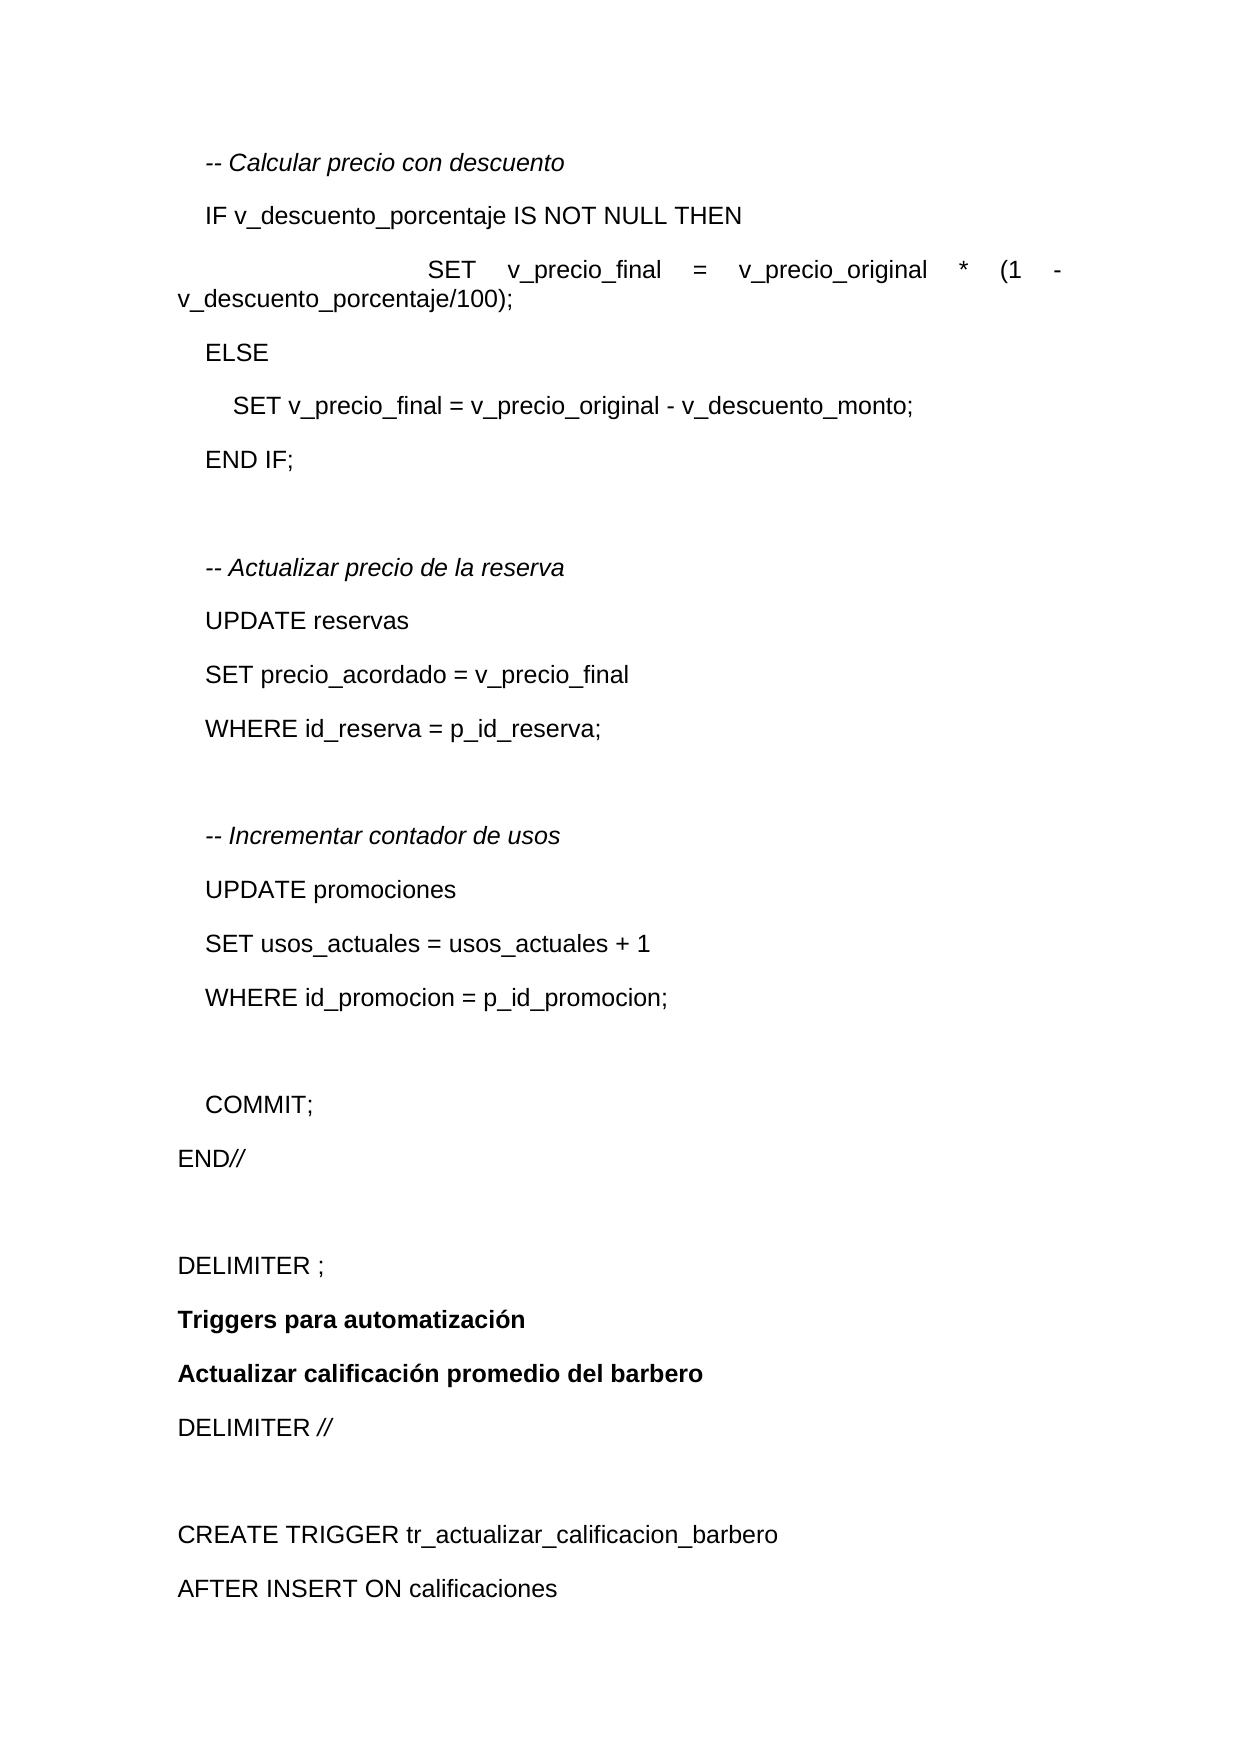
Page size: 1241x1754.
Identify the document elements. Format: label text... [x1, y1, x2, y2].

text -- Actualizar precio de la reserva [177, 553, 1063, 581]
text END// [177, 1144, 1063, 1173]
text END IF; [177, 445, 1063, 474]
text UPDATE promociones [177, 875, 1063, 904]
text WHERE id_reserva = p_id_reserva; [177, 714, 1063, 743]
text SET usos_actuales = usos_actuales + 1 [177, 929, 1063, 958]
text AFTER INSERT ON calificaciones [177, 1574, 1063, 1603]
text DELIMITER // [177, 1413, 1063, 1441]
text -- Calcular precio con descuento [177, 148, 1063, 176]
text Actualizar calificación promedio del barbero [177, 1359, 1063, 1388]
text -- Incrementar contador de usos [177, 821, 1063, 850]
text IF v_descuento_porcentaje IS NOT NULL THEN [177, 201, 1063, 230]
text CREATE TRIGGER tr_actualizar_calificacion_barbero [177, 1520, 1063, 1549]
text DELIMITER ; [177, 1251, 1063, 1280]
text COMMIT; [177, 1090, 1063, 1119]
text UPDATE reservas [177, 606, 1063, 635]
text SET v_precio_final = v_precio_original * (1 - v_descuento_porcentaje/100); [177, 255, 1063, 313]
text WHERE id_promocion = p_id_promocion; [177, 983, 1063, 1011]
text ELSE [177, 338, 1063, 366]
text SET v_precio_final = v_precio_original - v_descuento_monto; [177, 391, 1063, 420]
text Triggers para automatización [177, 1305, 1063, 1334]
text SET precio_acordado = v_precio_final [177, 660, 1063, 689]
